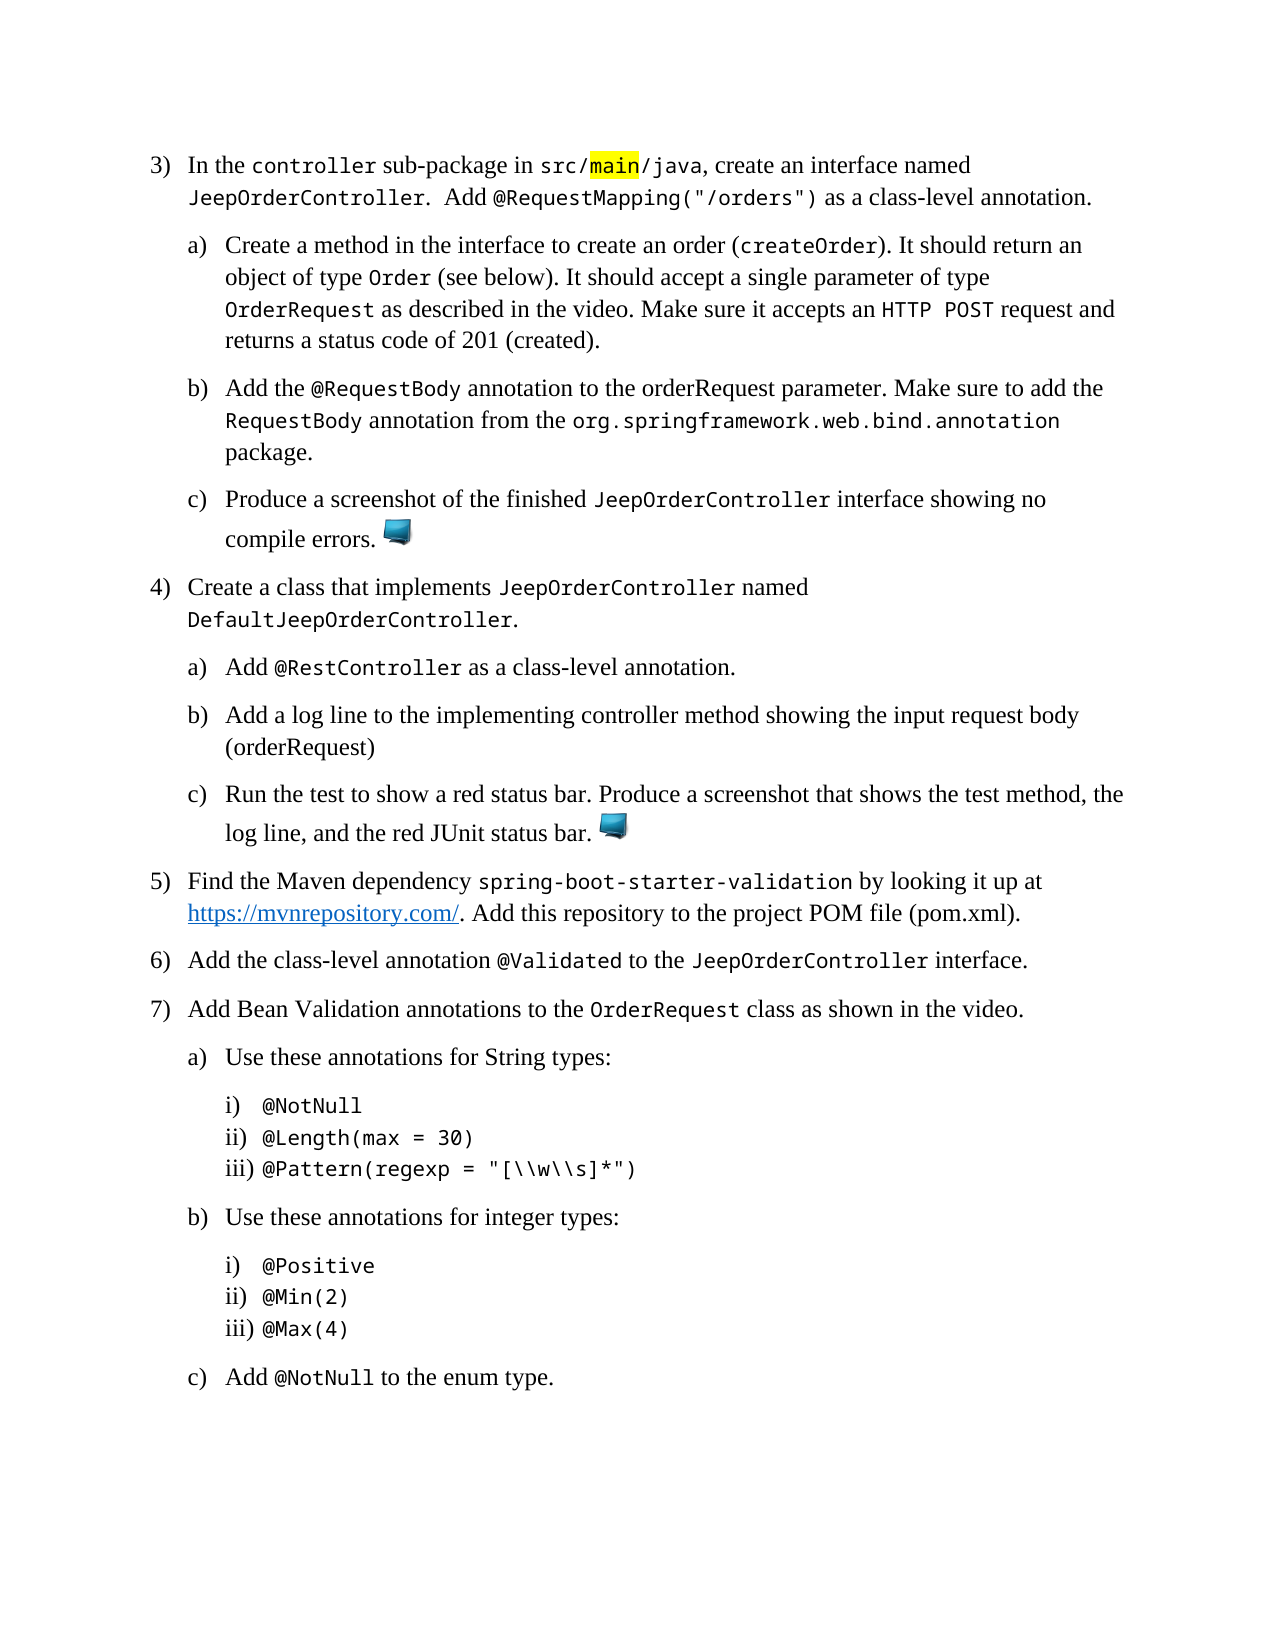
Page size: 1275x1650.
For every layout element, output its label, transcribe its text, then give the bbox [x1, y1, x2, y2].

list Produce a screenshot of the finished JeepOrderController interface showing no compile errors. [187, 484, 1125, 553]
list Use these annotations for String types: [187, 1042, 1125, 1071]
list @Positive [225, 1250, 1125, 1279]
list Add Bean Validation annotations to the OrderRequest class as shown in the video. [150, 994, 1125, 1023]
list Add @RestController as a class-level annotation. [187, 652, 1125, 682]
list Create a method in the interface to create an order (createOrder). It should return an object of type Order (see below). It should accept a single parameter of type OrderRequest as described in the video. Make sure it accepts an HTTP POST request and returns a status code of 201 (created). [187, 230, 1125, 354]
list In the controller sub-package in src/main/java, create an interface named JeepOrderController. Add @RequestMapping("/orders") as a class-level annotation. [150, 150, 1125, 211]
list Find the Maven dependency spring-boot-starter-validation by looking it up at https://mvnrepository.com/. Add this repository to the project POM file (pom.xml). [150, 866, 1125, 926]
list Add the class-level annotation @Validated to the JeepOrderController interface. [150, 945, 1125, 975]
list @Length(max = 30) [225, 1122, 1125, 1151]
list Add a log line to the implementing controller method showing the input request body (orderRequest) [187, 701, 1125, 760]
list Use these annotations for integer types: [187, 1202, 1125, 1231]
list Add the @RequestBody annotation to the orderRequest parameter. Make sure to add the RequestBody annotation from the org.springframework.web.bind.annotation package. [187, 373, 1125, 466]
list Run the test to show a red status bar. Produce a screenshot that shows the test method, the log line, and the red JUnit status bar. [187, 779, 1125, 847]
list @Pattern(regexp = "[\\w\\s]*") [225, 1153, 1125, 1183]
picture [598, 810, 630, 842]
list @Min(2) [225, 1281, 1125, 1311]
list @NotNull [225, 1090, 1125, 1119]
list Add @NotNull to the enum type. [187, 1362, 1125, 1391]
list @Max(4) [225, 1313, 1125, 1343]
picture [382, 516, 414, 548]
list Create a class that implements JeepOrderController named DefaultJeepOrderController. [150, 572, 1125, 633]
